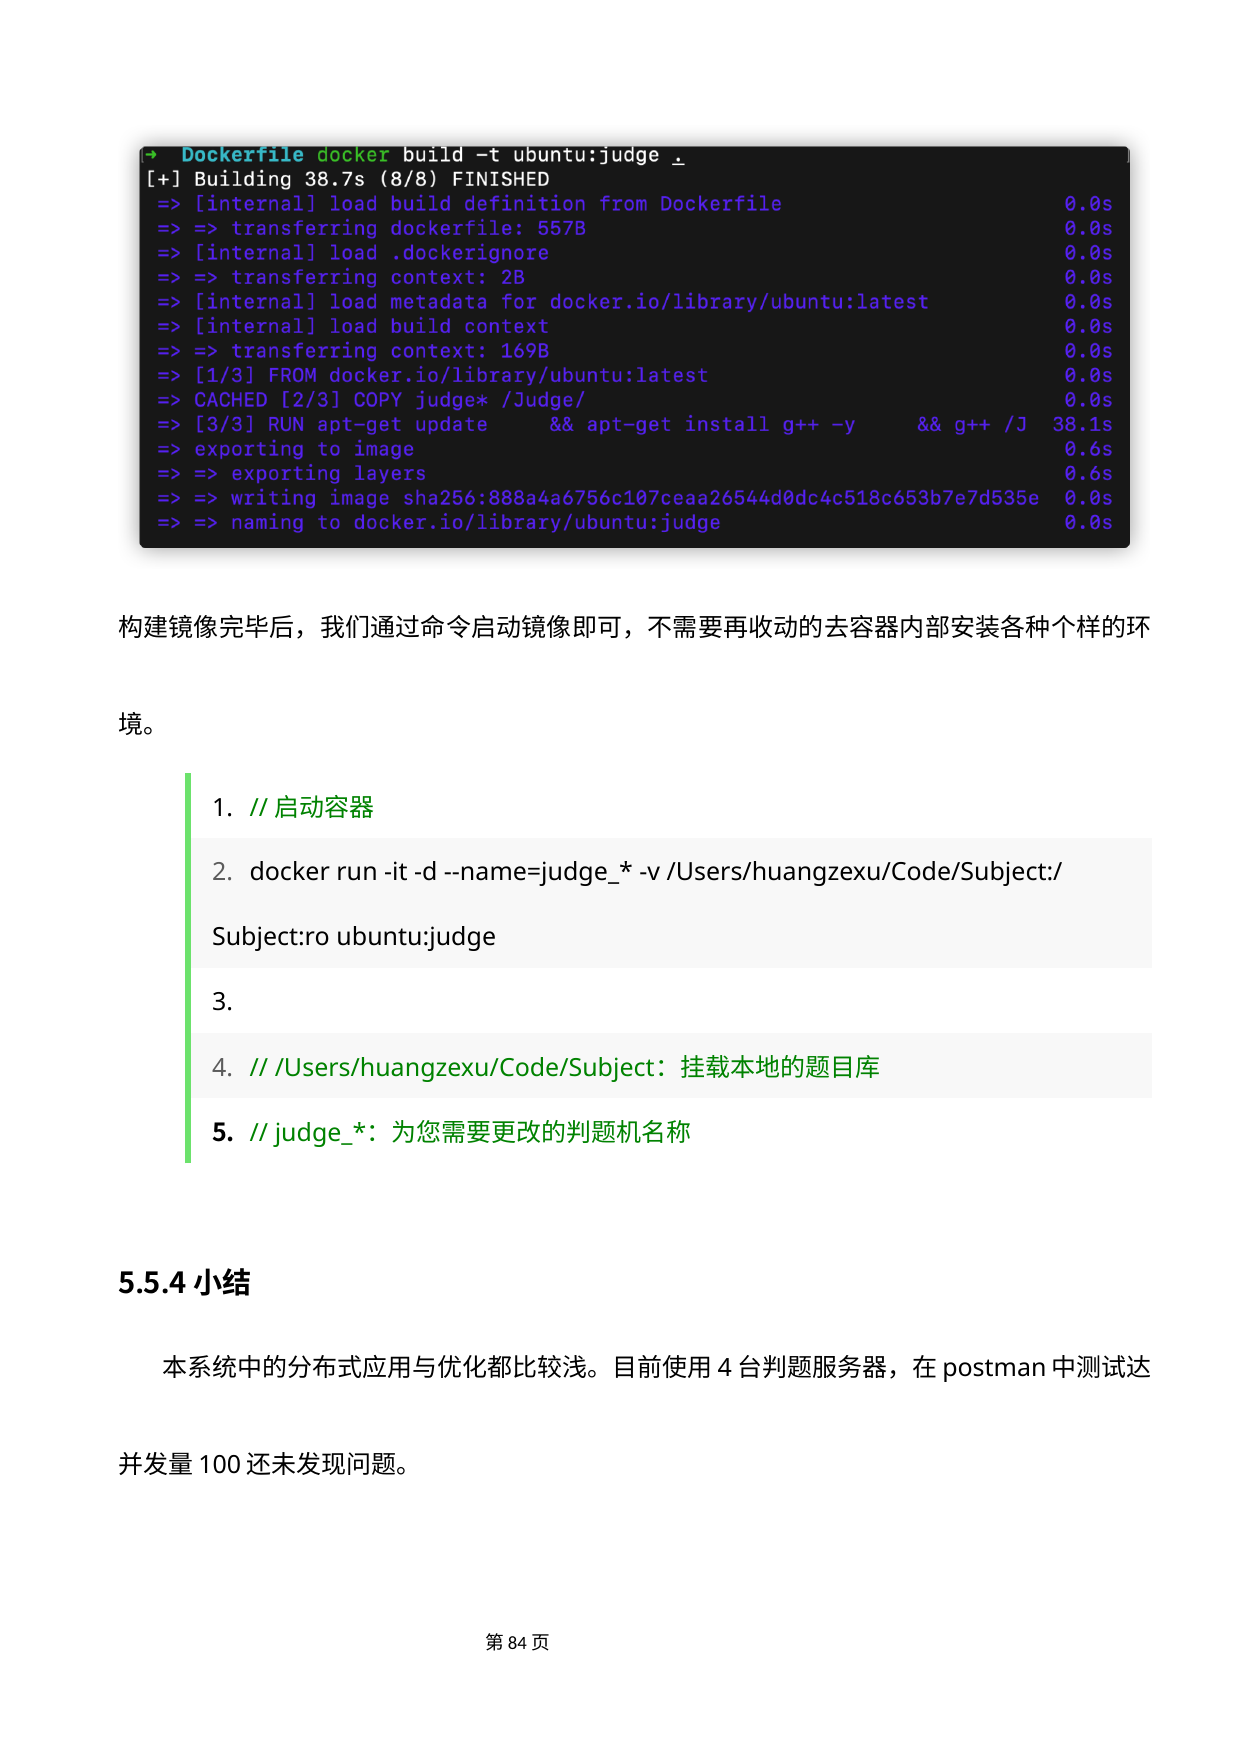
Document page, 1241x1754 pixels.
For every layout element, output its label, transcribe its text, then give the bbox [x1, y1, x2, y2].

picture [118, 125, 1150, 569]
list 本系统中的分布式应用与优化都比较浅。目前使用4台判题服务器，在postman中测试达并发量100还未发现问题。 [118, 1334, 1152, 1497]
list // judge_*：为您需要更改的判题机名称 [191, 1098, 1152, 1163]
list docker run -it -d --name=judge_* -v /Users/huangzexu/Code/Subject:/Subject:ro ubuntu:judge [191, 838, 1152, 968]
list // 启动容器 [191, 773, 1152, 838]
list // /Users/huangzexu/Code/Subject：挂载本地的题目库 [191, 1033, 1152, 1098]
list 5.5.4 小结 [118, 1248, 1152, 1313]
list 构建镜像完毕后，我们通过命令启动镜像即可，不需要再收动的去容器内部安装各种个样的环境。 [118, 594, 1152, 756]
